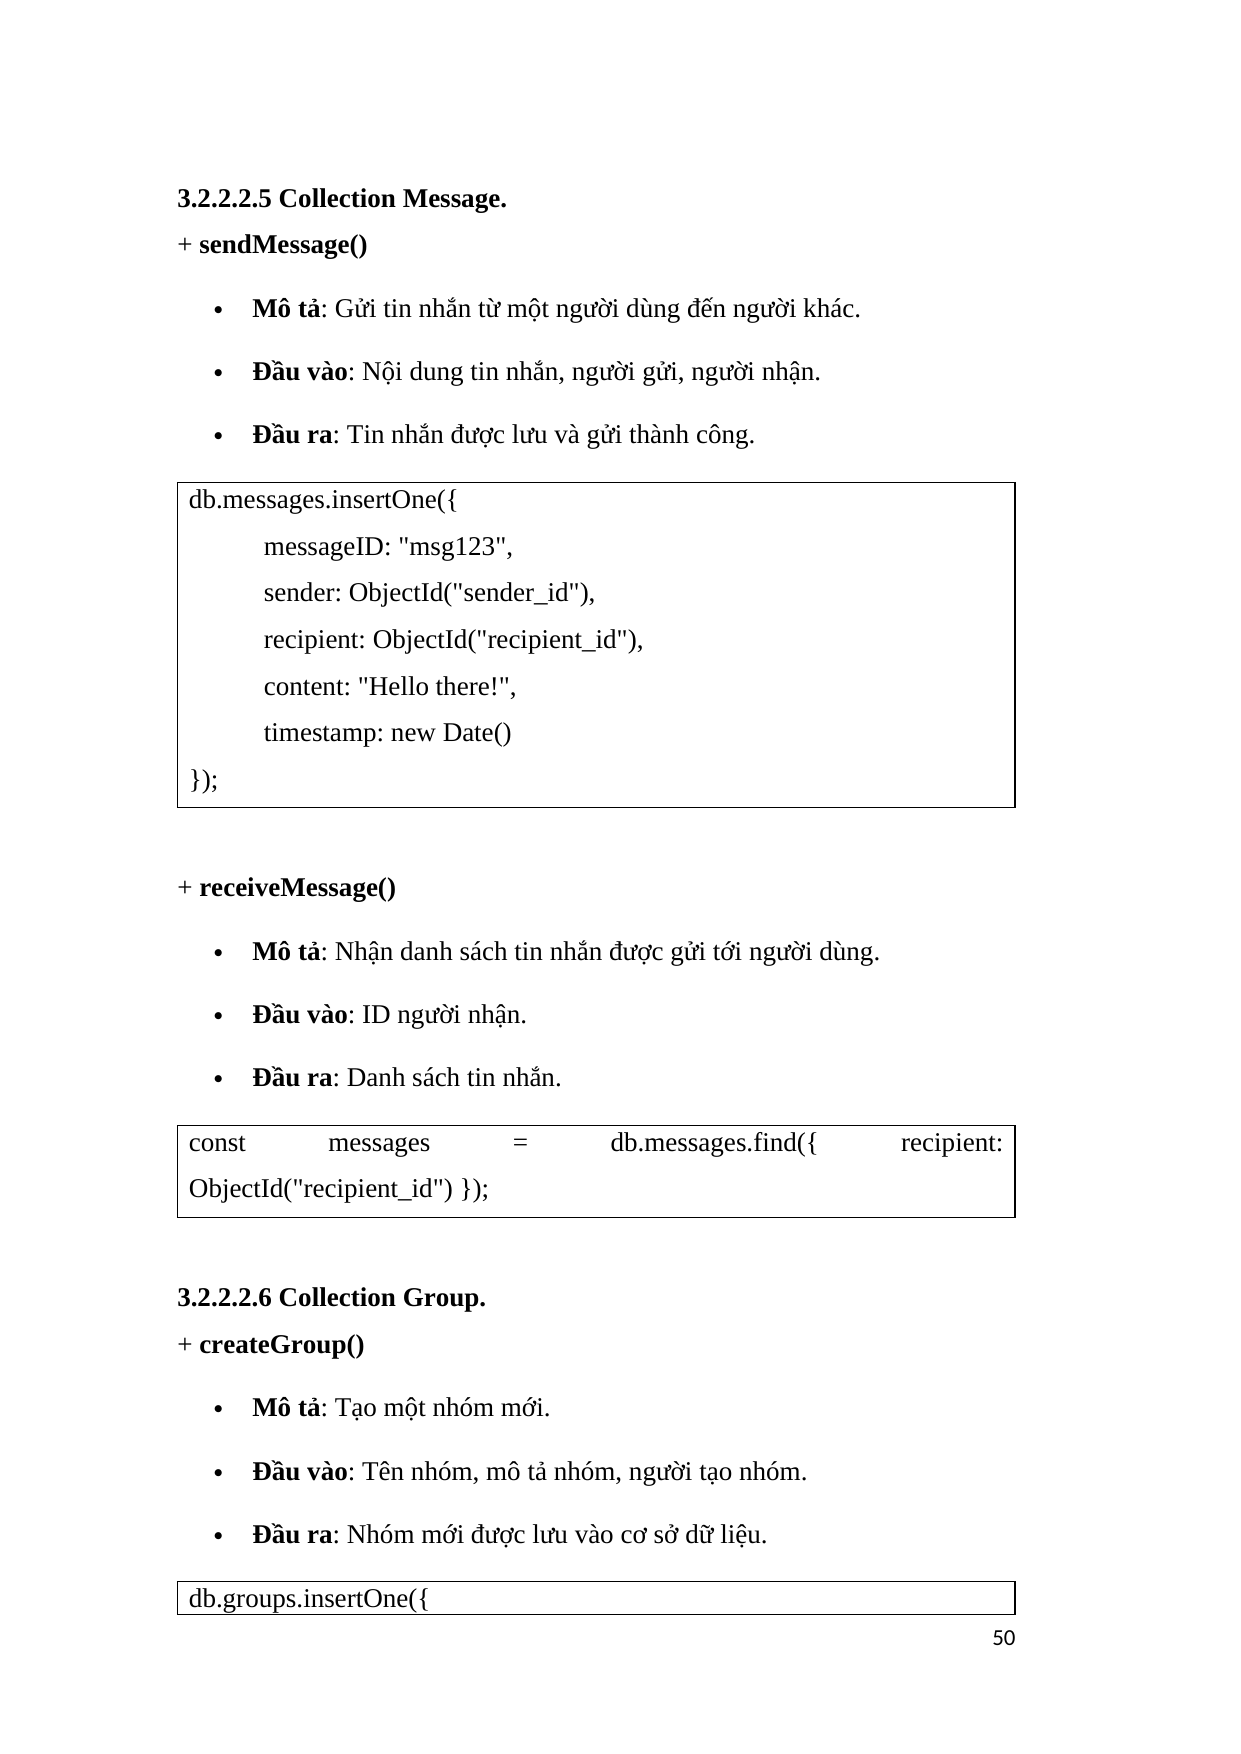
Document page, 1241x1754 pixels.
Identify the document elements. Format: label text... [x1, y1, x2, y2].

list Đầu vào: Nội dung tin nhắn, người gửi, người nhận. [214, 355, 1015, 386]
table_header db.messages.insertOne({ messageID: "msg123", sender: ObjectId("sender_id"), recipient: ObjectId("recipient_id"), content: "Hello there!", timestamp: new Date() }); [178, 483, 1014, 807]
text + createGroup() [177, 1328, 1015, 1359]
subtitle 3.2.2.2.6 Collection Group. [177, 1281, 1015, 1312]
list Đầu ra: Danh sách tin nhắn. [214, 1062, 1015, 1093]
list Đầu vào: Tên nhóm, mô tả nhóm, người tạo nhóm. [214, 1454, 1015, 1486]
text + receiveMessage() [177, 872, 1015, 903]
list Đầu vào: ID người nhận. [214, 998, 1015, 1029]
list Mô tả: Tạo một nhóm mới. [214, 1391, 1015, 1422]
list Mô tả: Gửi tin nhắn từ một người dùng đến người khác. [214, 292, 1015, 323]
list Đầu ra: Nhóm mới được lưu vào cơ sở dữ liệu. [214, 1518, 1015, 1549]
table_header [178, 1582, 1014, 1613]
list Mô tả: Nhận danh sách tin nhắn được gửi tới người dùng. [214, 935, 1015, 966]
list Đầu ra: Tin nhắn được lưu và gửi thành công. [214, 418, 1015, 450]
table_header const messages = db.messages.find({ recipient: ObjectId("recipient_id") }); [178, 1126, 1014, 1217]
text + sendMessage() [177, 228, 1015, 260]
subtitle 3.2.2.2.5 Collection Message. [177, 182, 1015, 213]
